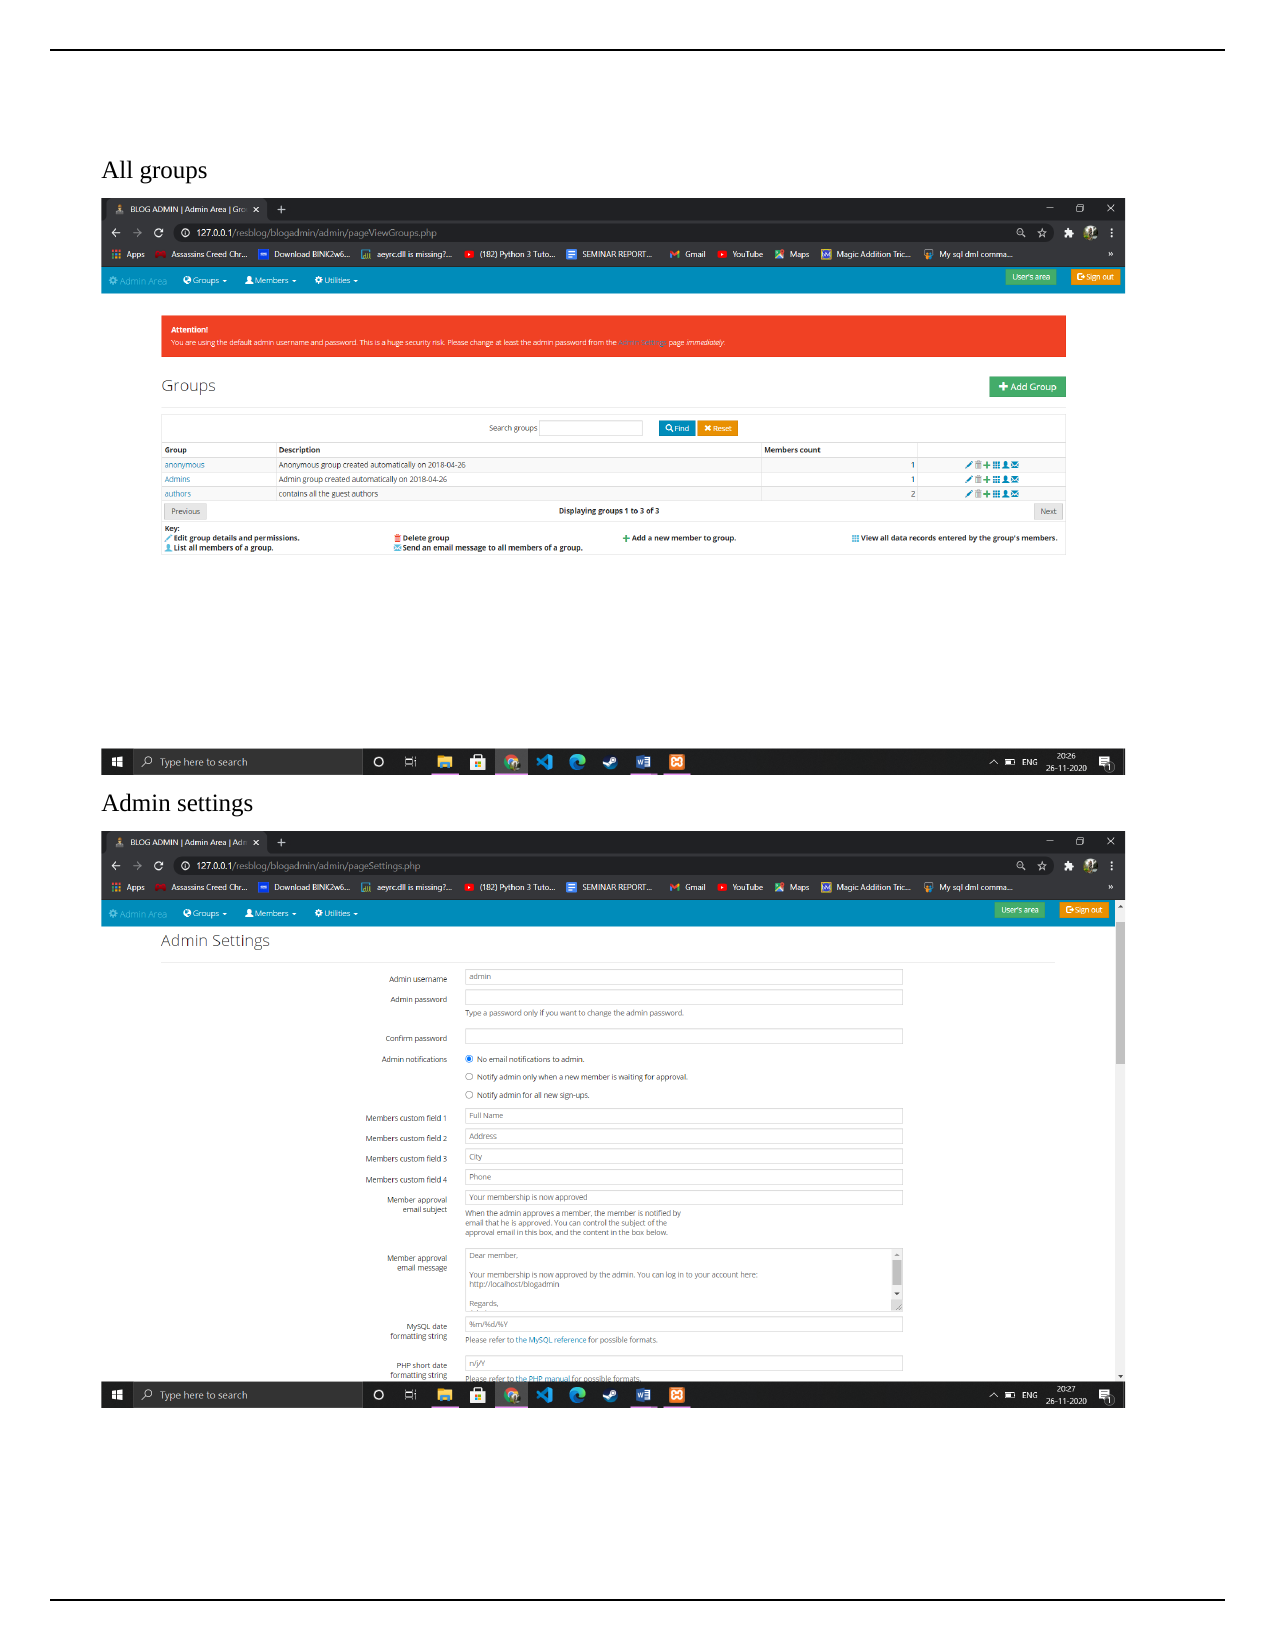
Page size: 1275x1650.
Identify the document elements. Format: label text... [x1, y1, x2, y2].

picture [101, 294, 1125, 775]
picture [995, 903, 1044, 917]
text All groups [101, 156, 1125, 184]
picture [101, 831, 1125, 1408]
picture [1060, 903, 1108, 917]
picture [1006, 270, 1056, 284]
picture [1072, 270, 1120, 284]
text Admin settings [101, 788, 1125, 817]
picture [101, 198, 1125, 266]
